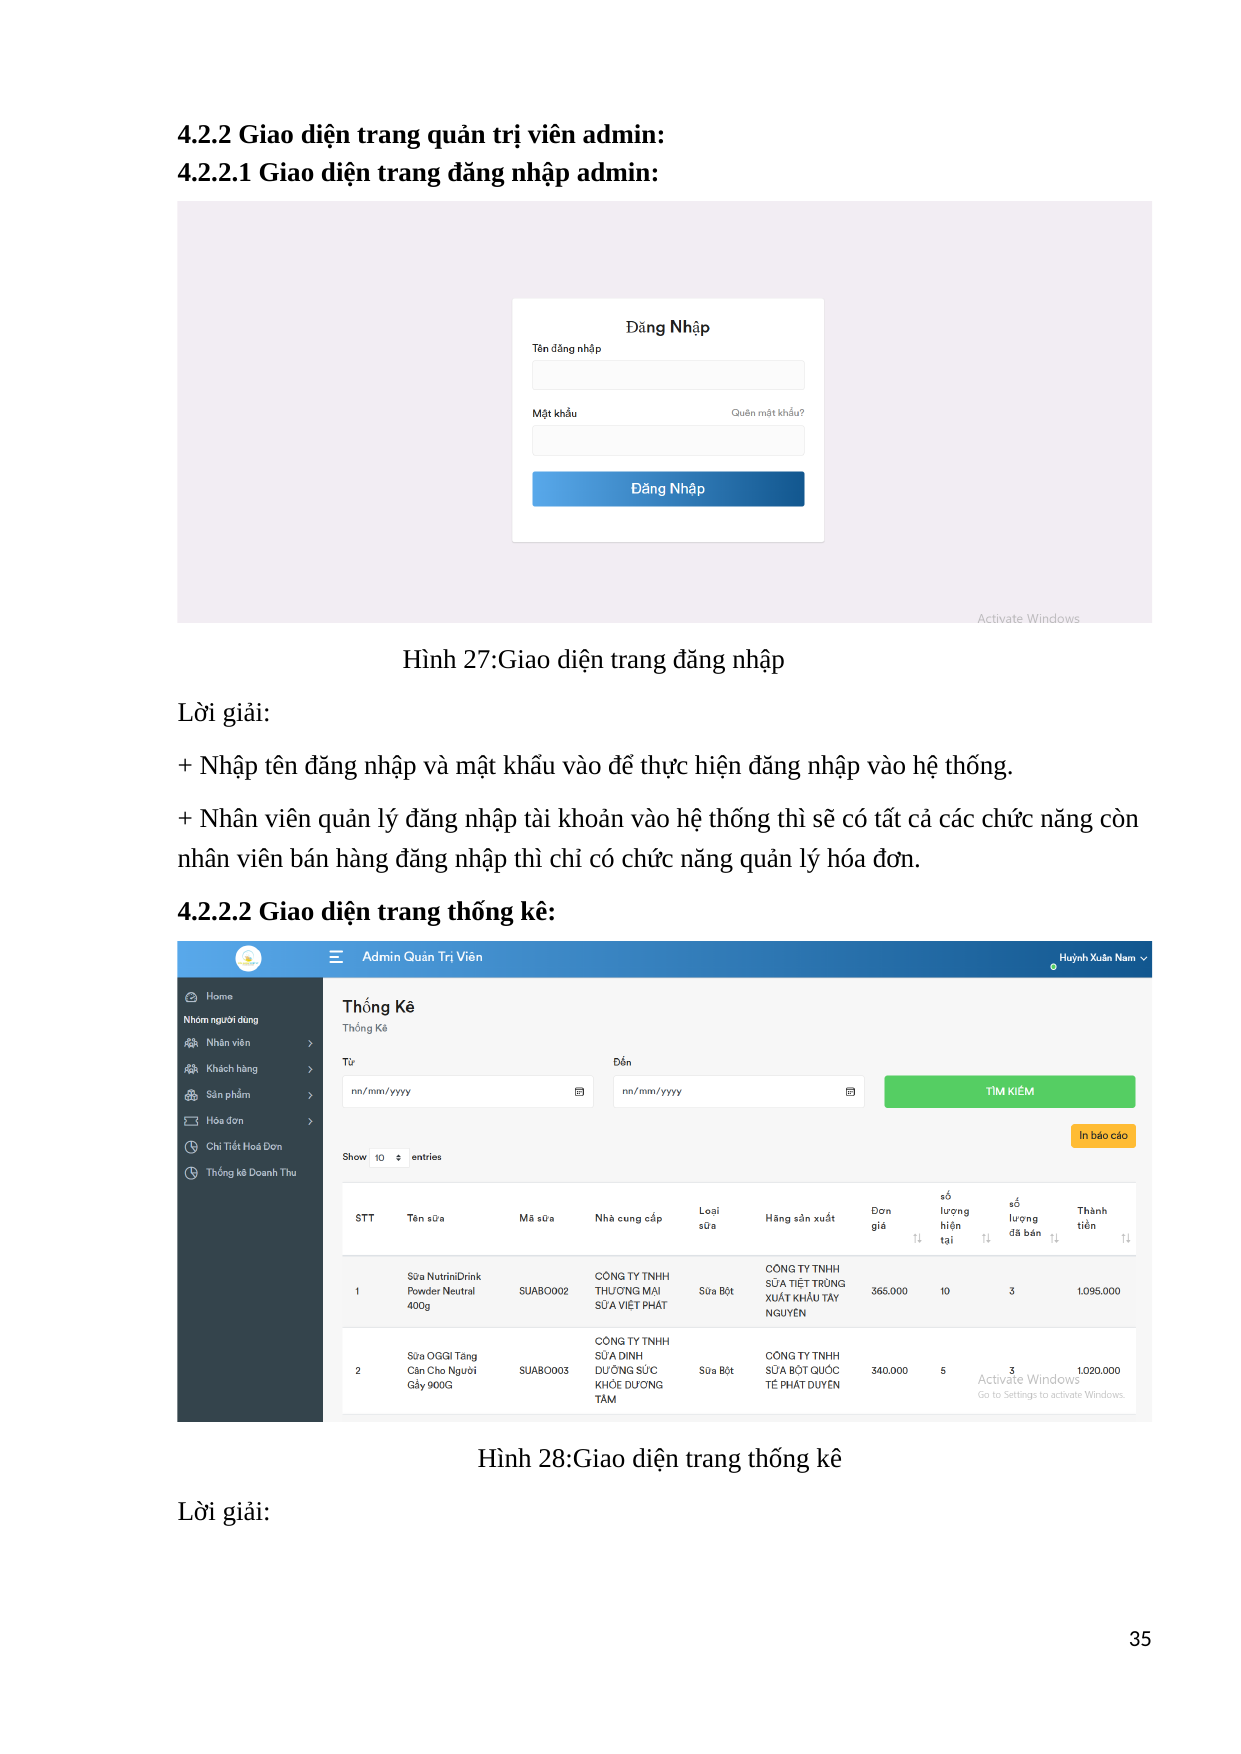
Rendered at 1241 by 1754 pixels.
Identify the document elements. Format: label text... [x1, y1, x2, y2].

subtitle 4.2.2.2 Giao diện trang thống kê: [177, 895, 1152, 927]
subtitle 4.2.2.1 Giao diện trang đăng nhập admin: [177, 156, 1152, 187]
text Hình 27:Giao diện trang đăng nhập [177, 643, 1152, 674]
text Hình 28:Giao diện trang thống kê [177, 1442, 1152, 1473]
subtitle 4.2.2 Giao diện trang quản trị viên admin: [177, 118, 1152, 149]
picture [177, 201, 1153, 623]
text Lời giải: [177, 696, 1152, 727]
text + Nhân viên quản lý đăng nhập tài khoản vào hệ thống thì sẽ có tất cả các chức năng còn nhân viên bán hàng đăng nhập thì chỉ có chức năng quản lý hóa đơn. [177, 802, 1152, 874]
picture [177, 941, 1153, 1422]
text Lời giải: [177, 1495, 1152, 1526]
text + Nhập tên đăng nhập và mật khẩu vào để thực hiện đăng nhập vào hệ thống. [177, 749, 1152, 780]
